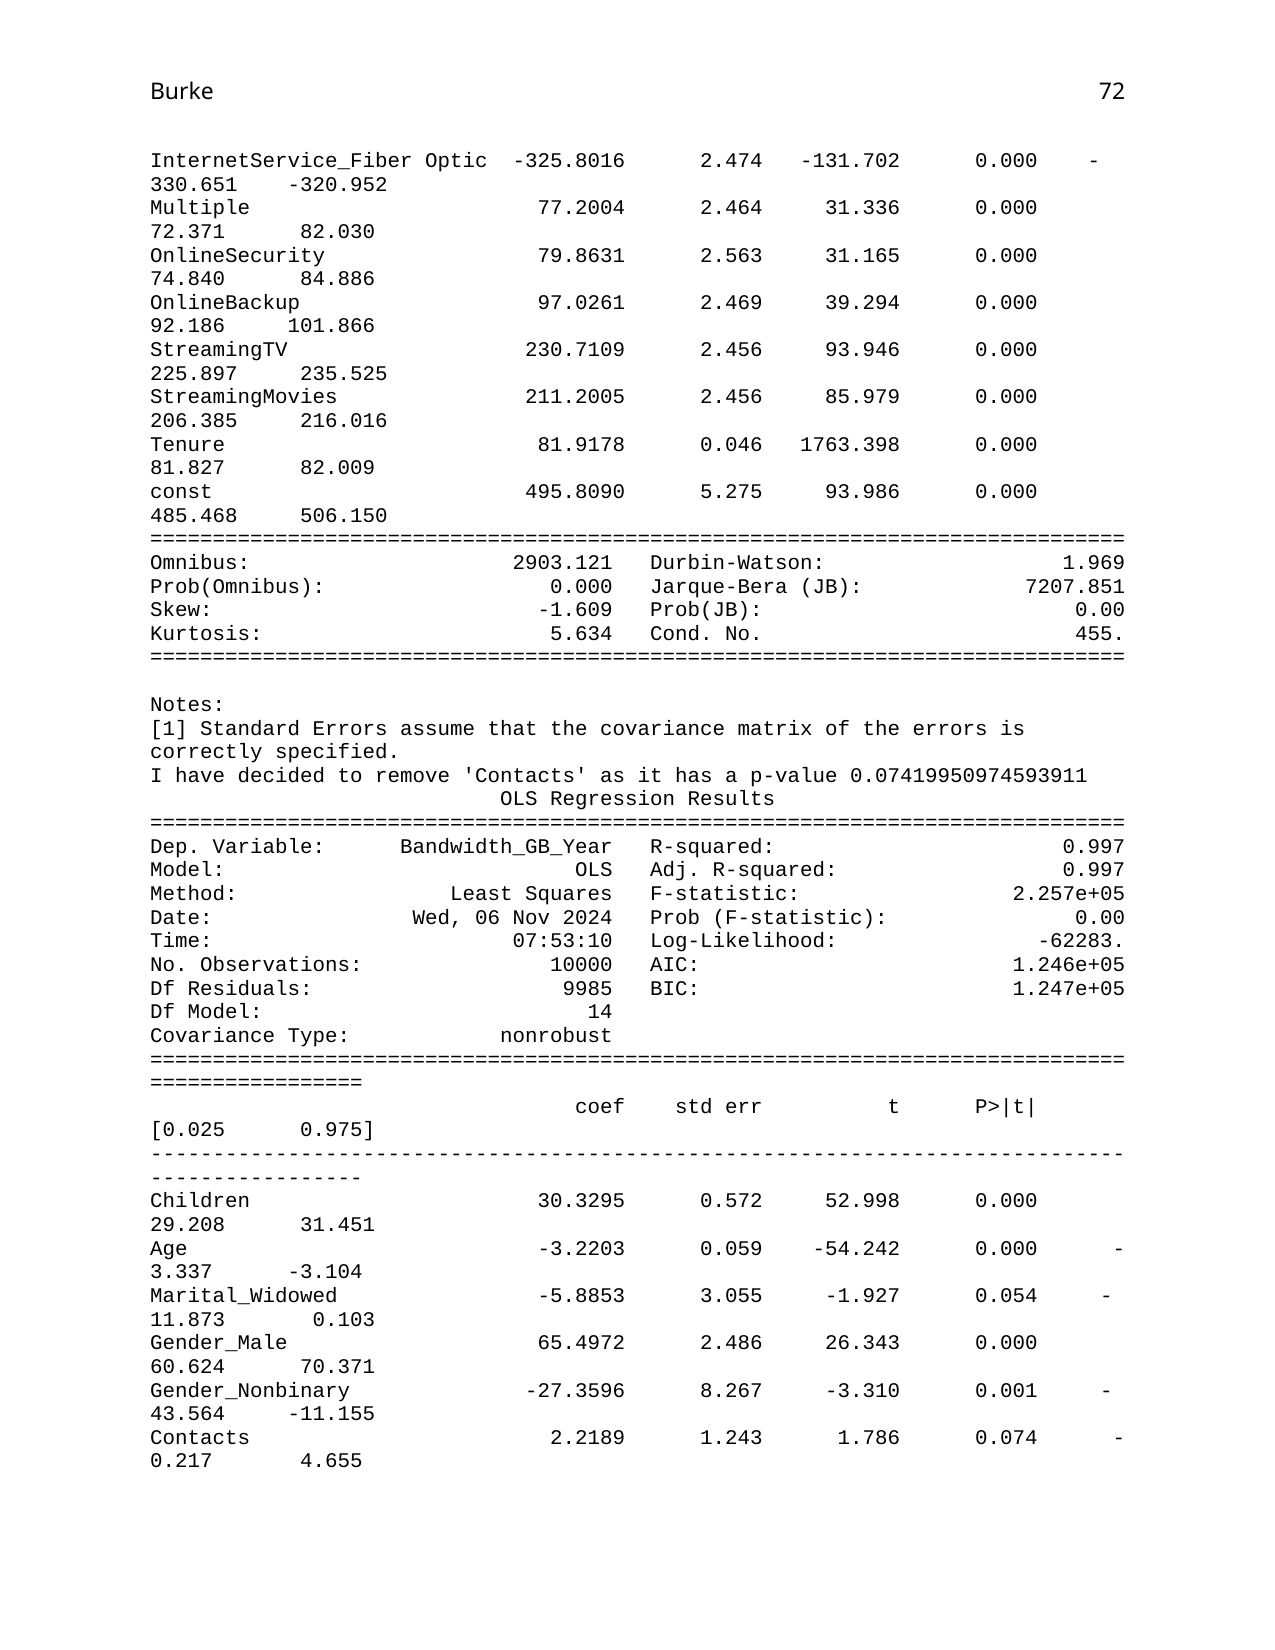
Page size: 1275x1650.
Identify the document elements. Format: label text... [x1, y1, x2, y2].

text Prob(Omnibus): 0.000 Jarque-Bera (JB): 7207.851 [150, 576, 1125, 599]
text Contacts 2.2189 1.243 1.786 0.074 -0.217 4.655 [150, 1427, 1125, 1474]
text ----------------------------------------------------------------------------------------------- [150, 1143, 1125, 1190]
text ============================================================================== [150, 647, 1125, 670]
text =============================================================================================== [150, 1048, 1125, 1096]
text [1] Standard Errors assume that the covariance matrix of the errors is correctly specified. [150, 717, 1125, 765]
text Skew: -1.609 Prob(JB): 0.00 [150, 599, 1125, 623]
text Notes: [150, 694, 1125, 717]
text OnlineSecurity 79.8631 2.563 31.165 0.000 74.840 84.886 [150, 244, 1125, 292]
text Dep. Variable: Bandwidth_GB_Year R-squared: 0.997 [150, 836, 1125, 859]
text Model: OLS Adj. R-squared: 0.997 [150, 859, 1125, 883]
text StreamingTV 230.7109 2.456 93.946 0.000 225.897 235.525 [150, 339, 1125, 386]
text Df Residuals: 9985 BIC: 1.247e+05 [150, 978, 1125, 1001]
text Gender_Nonbinary -27.3596 8.267 -3.310 0.001 -43.564 -11.155 [150, 1379, 1125, 1427]
text Covariance Type: nonrobust [150, 1025, 1125, 1048]
text Omnibus: 2903.121 Durbin-Watson: 1.969 [150, 552, 1125, 576]
text InternetService_Fiber Optic -325.8016 2.474 -131.702 0.000 -330.651 -320.952 [150, 150, 1125, 197]
text Marital_Widowed -5.8853 3.055 -1.927 0.054 -11.873 0.103 [150, 1285, 1125, 1332]
text OLS Regression Results [150, 788, 1125, 812]
text Children 30.3295 0.572 52.998 0.000 29.208 31.451 [150, 1190, 1125, 1238]
text coef std err t P>|t| [0.025 0.975] [150, 1096, 1125, 1143]
text Tenure 81.9178 0.046 1763.398 0.000 81.827 82.009 [150, 434, 1125, 481]
text Df Model: 14 [150, 1001, 1125, 1025]
text Time: 07:53:10 Log-Likelihood: -62283. [150, 930, 1125, 954]
text Method: Least Squares F-statistic: 2.257e+05 [150, 883, 1125, 907]
text Age -3.2203 0.059 -54.242 0.000 -3.337 -3.104 [150, 1238, 1125, 1285]
text Gender_Male 65.4972 2.486 26.343 0.000 60.624 70.371 [150, 1332, 1125, 1379]
text Date: Wed, 06 Nov 2024 Prob (F-statistic): 0.00 [150, 907, 1125, 930]
text ============================================================================== [150, 812, 1125, 836]
text ============================================================================== [150, 528, 1125, 552]
text StreamingMovies 211.2005 2.456 85.979 0.000 206.385 216.016 [150, 386, 1125, 434]
text Multiple 77.2004 2.464 31.336 0.000 72.371 82.030 [150, 197, 1125, 244]
text I have decided to remove 'Contacts' as it has a p-value 0.07419950974593911 [150, 765, 1125, 788]
text Kurtosis: 5.634 Cond. No. 455. [150, 623, 1125, 647]
text No. Observations: 10000 AIC: 1.246e+05 [150, 954, 1125, 978]
text const 495.8090 5.275 93.986 0.000 485.468 506.150 [150, 481, 1125, 528]
text OnlineBackup 97.0261 2.469 39.294 0.000 92.186 101.866 [150, 292, 1125, 339]
